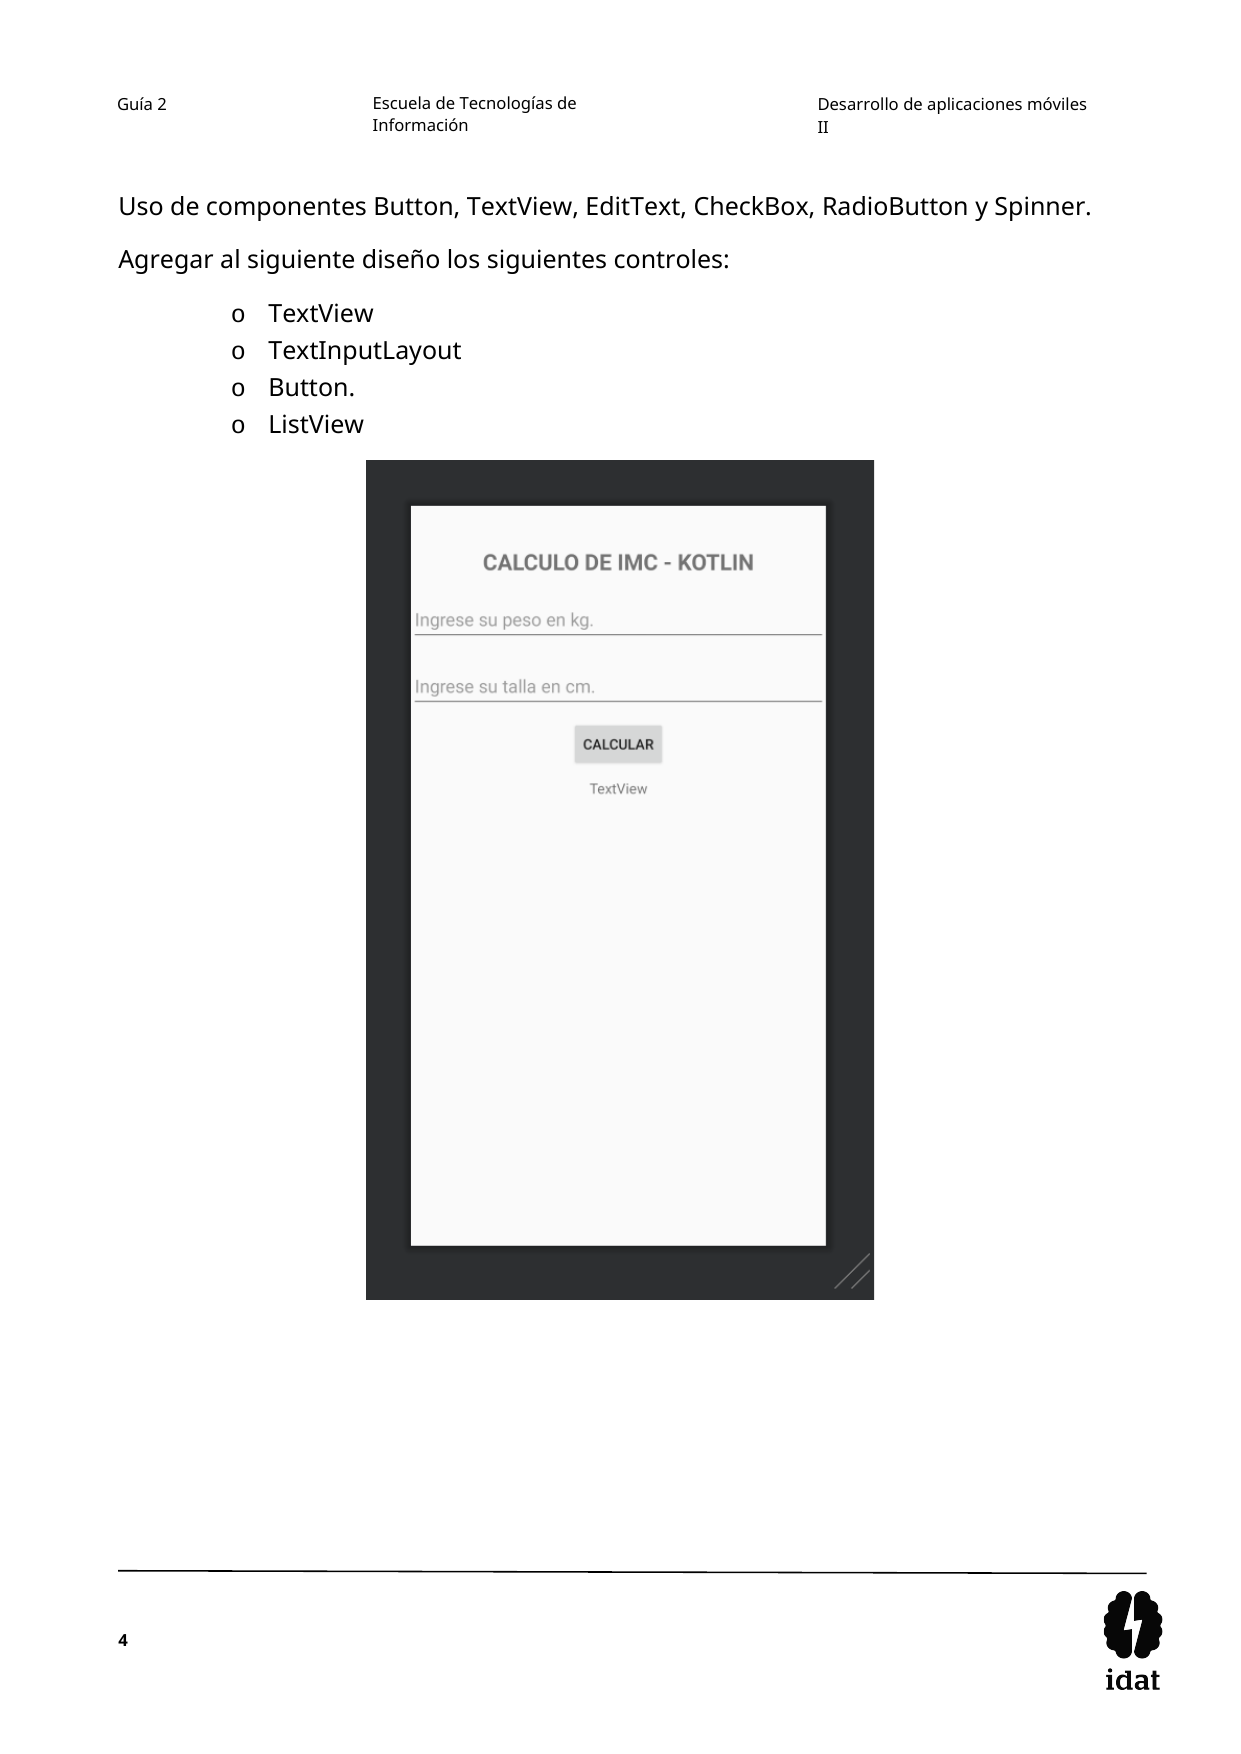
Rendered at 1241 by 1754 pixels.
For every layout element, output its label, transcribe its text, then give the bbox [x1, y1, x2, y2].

list ListView [231, 407, 1122, 441]
picture [1103, 1591, 1163, 1690]
text Agregar al siguiente diseño los siguientes controles: [118, 242, 1122, 276]
picture [366, 460, 875, 1300]
list TextInputLayout [231, 333, 1122, 367]
list Button. [231, 369, 1122, 404]
text Uso de componentes Button, TextView, EditText, CheckBox, RadioButton y Spinner. [118, 189, 1122, 223]
list TextView [231, 296, 1122, 330]
